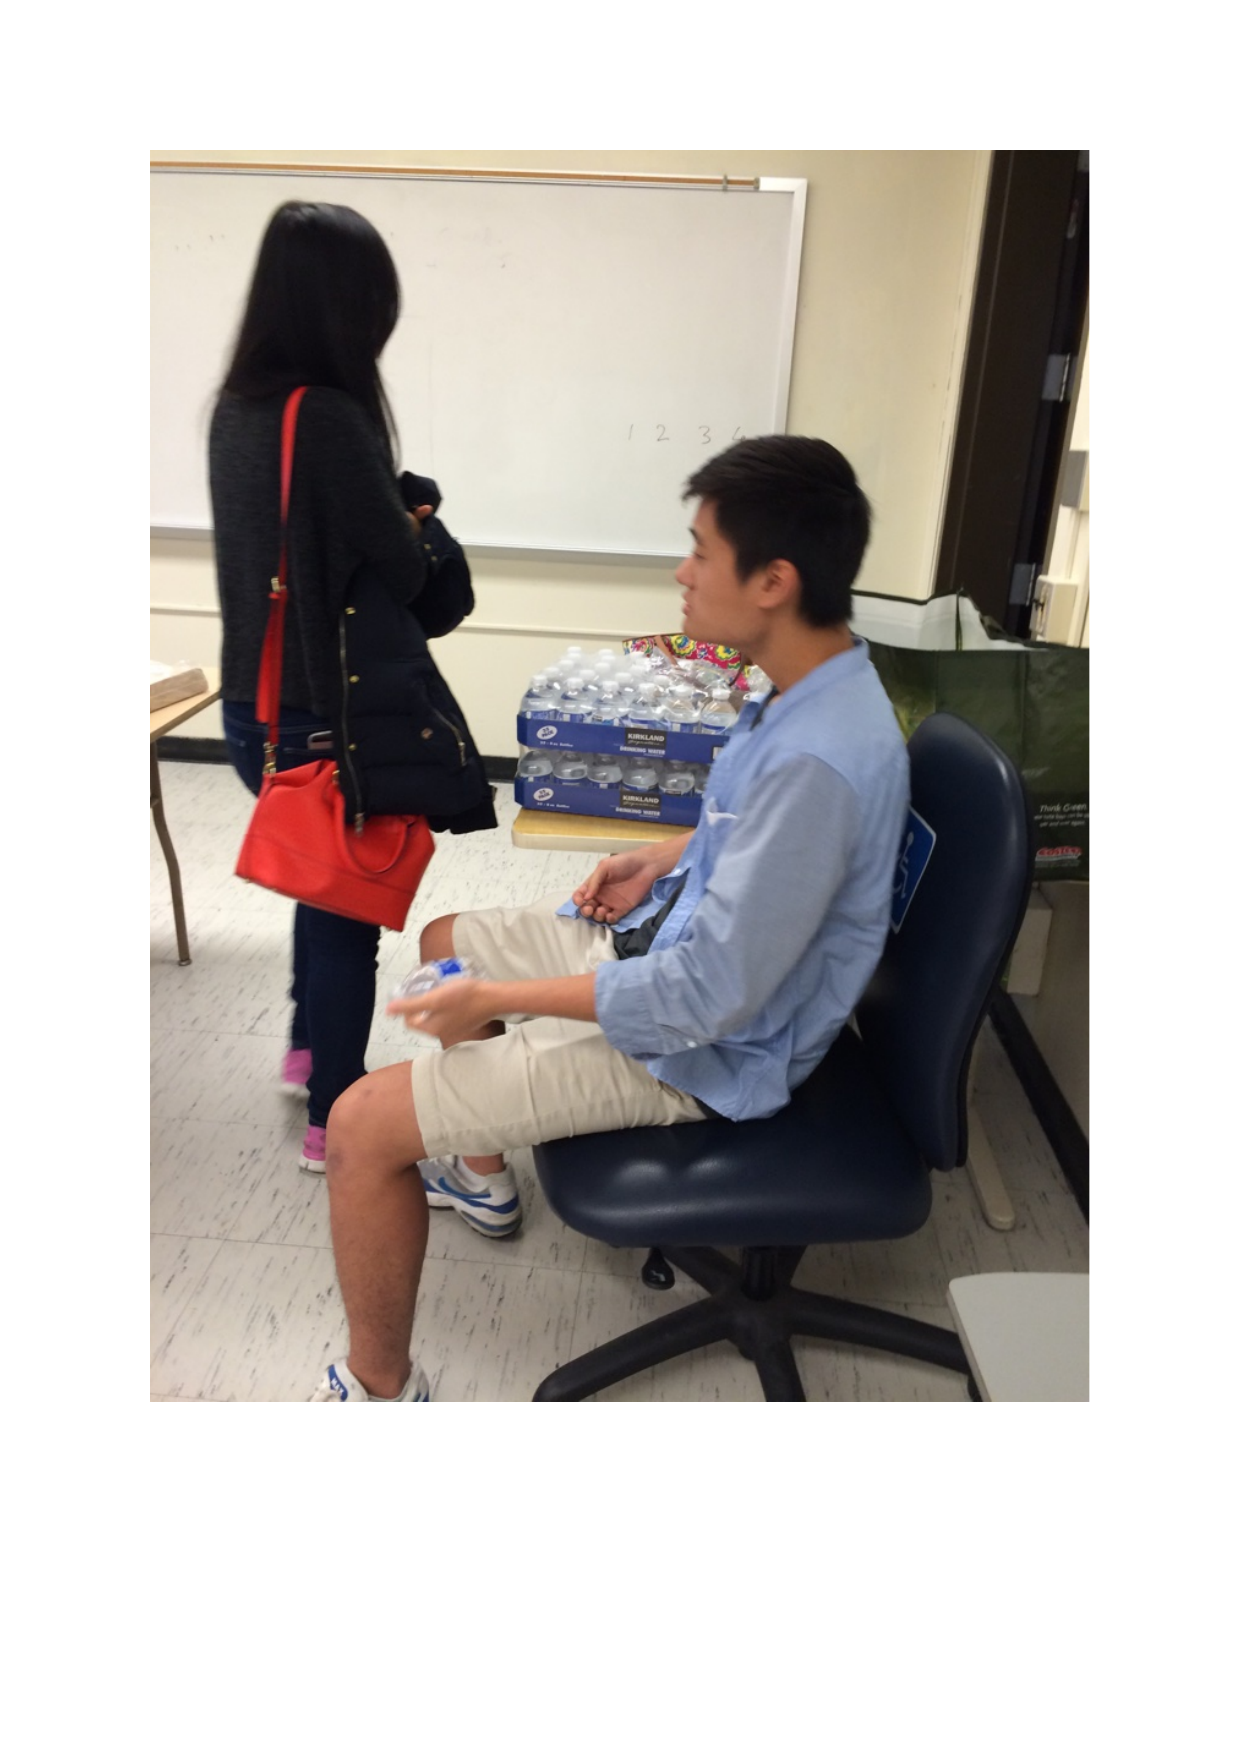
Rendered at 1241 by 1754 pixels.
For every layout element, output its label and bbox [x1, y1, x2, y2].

picture [150, 150, 1090, 1402]
